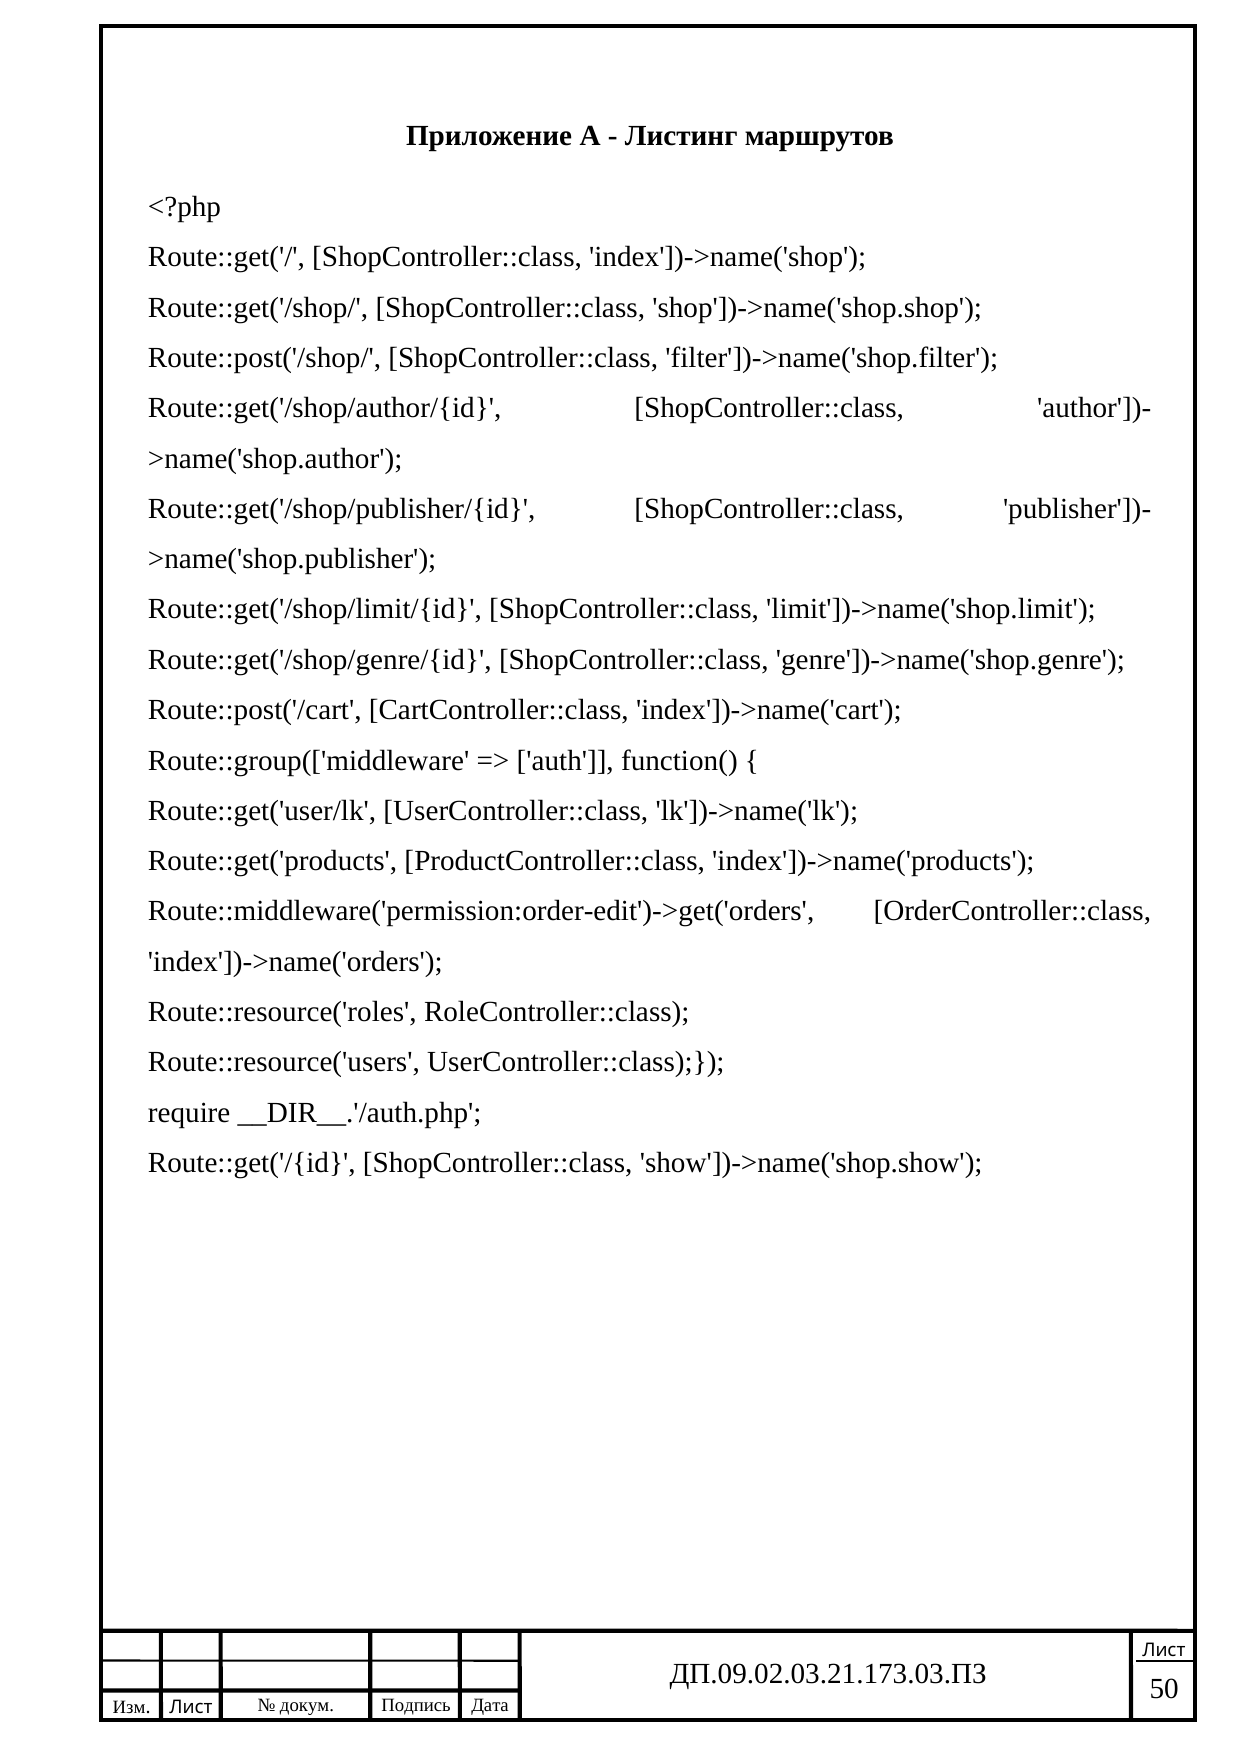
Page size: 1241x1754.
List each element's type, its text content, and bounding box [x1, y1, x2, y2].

text Route::get('/{id}', [ShopController::class, 'show'])->name('shop.show'); [148, 1145, 1152, 1179]
text Route::post('/shop/', [ShopController::class, 'filter'])->name('shop.filter'); [148, 340, 1152, 374]
text Route::get('user/lk', [UserController::class, 'lk'])->name('lk'); [148, 793, 1152, 826]
text require __DIR__.'/auth.php'; [148, 1095, 1152, 1128]
text Route::get('/shop/author/{id}', [ShopController::class, 'author'])->name('shop.author'); [148, 390, 1152, 474]
text Route::resource('roles', RoleController::class); [148, 994, 1152, 1028]
text Route::resource('users', UserController::class);}); [148, 1044, 1152, 1078]
text Route::get('/shop/limit/{id}', [ShopController::class, 'limit'])->name('shop.limit'); [148, 592, 1152, 625]
text Route::get('products', [ProductController::class, 'index'])->name('products'); [148, 843, 1152, 877]
text Route::get('/shop/genre/{id}', [ShopController::class, 'genre'])->name('shop.genre'); [148, 642, 1152, 676]
text Route::get('/shop/publisher/{id}', [ShopController::class, 'publisher'])->name('shop.publisher'); [148, 491, 1152, 575]
text Route::middleware('permission:order-edit')->get('orders', [OrderController::class, 'index'])->name('orders'); [148, 893, 1152, 977]
text Route::get('/shop/', [ShopController::class, 'shop'])->name('shop.shop'); [148, 290, 1152, 323]
subtitle Приложение А - Листинг маршрутов [118, 118, 1181, 152]
text Route::post('/cart', [CartController::class, 'index'])->name('cart'); [148, 692, 1152, 726]
text Route::get('/', [ShopController::class, 'index'])->name('shop'); [148, 239, 1152, 273]
text <?php [148, 189, 1152, 223]
text Route::group(['middleware' => ['auth']], function() { [148, 743, 1152, 776]
